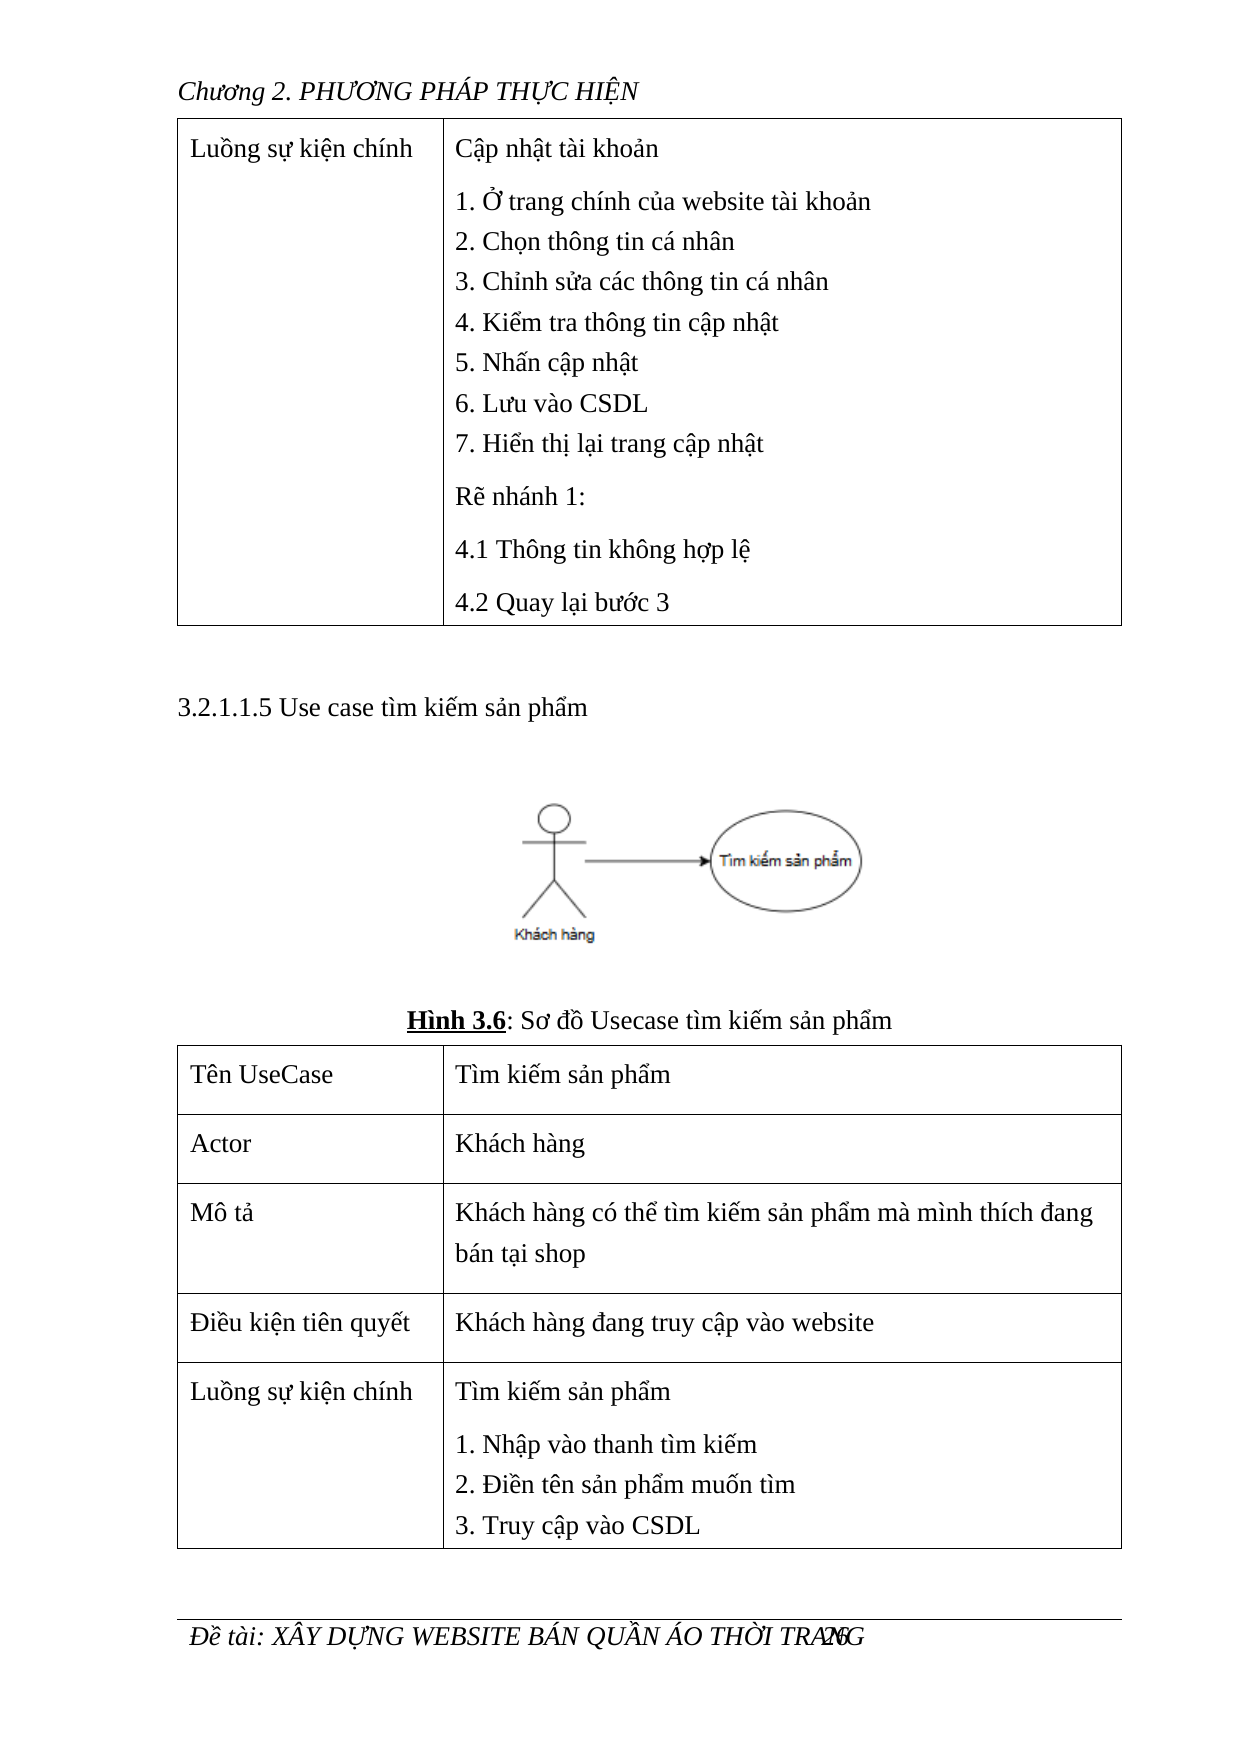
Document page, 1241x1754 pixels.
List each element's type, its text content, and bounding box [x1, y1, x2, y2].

list Hình 3.6: Sơ đồ Usecase tìm kiếm sản phẩm [177, 1004, 1122, 1035]
table_cell Mô tả [178, 1184, 443, 1292]
table_header Tên UseCase [178, 1046, 443, 1114]
table_header Luồng sự kiện chính [178, 1363, 443, 1548]
table_header Khách hàng đang truy cập vào website [444, 1294, 1121, 1362]
picture [342, 744, 1061, 984]
table_header Tìm kiếm sản phẩm [444, 1046, 1121, 1114]
table_header Điều kiện tiên quyết [178, 1294, 443, 1362]
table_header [444, 1363, 1121, 1548]
table_cell Khách hàng [444, 1115, 1121, 1183]
table_cell Actor [178, 1115, 443, 1183]
text 3.2.1.1.5 Use case tìm kiếm sản phẩm [177, 691, 1122, 722]
table_header Luồng sự kiện chính [178, 119, 443, 625]
table_cell Khách hàng có thể tìm kiếm sản phẩm mà mình thích đang bán tại shop [444, 1184, 1121, 1292]
table_header Cập nhật tài khoản Ở trang chính của website tài khoản Chọn thông tin cá nhân Chỉnh sửa các thông tin cá nhân Kiểm tra thông tin cập nhật Nhấn cập nhật Lưu vào CSDL Hiển thị lại trang cập nhật Rẽ nhánh 1: 4.1 Thông tin không hợp lệ 4.2 Quay lại bước 3 [444, 119, 1121, 625]
